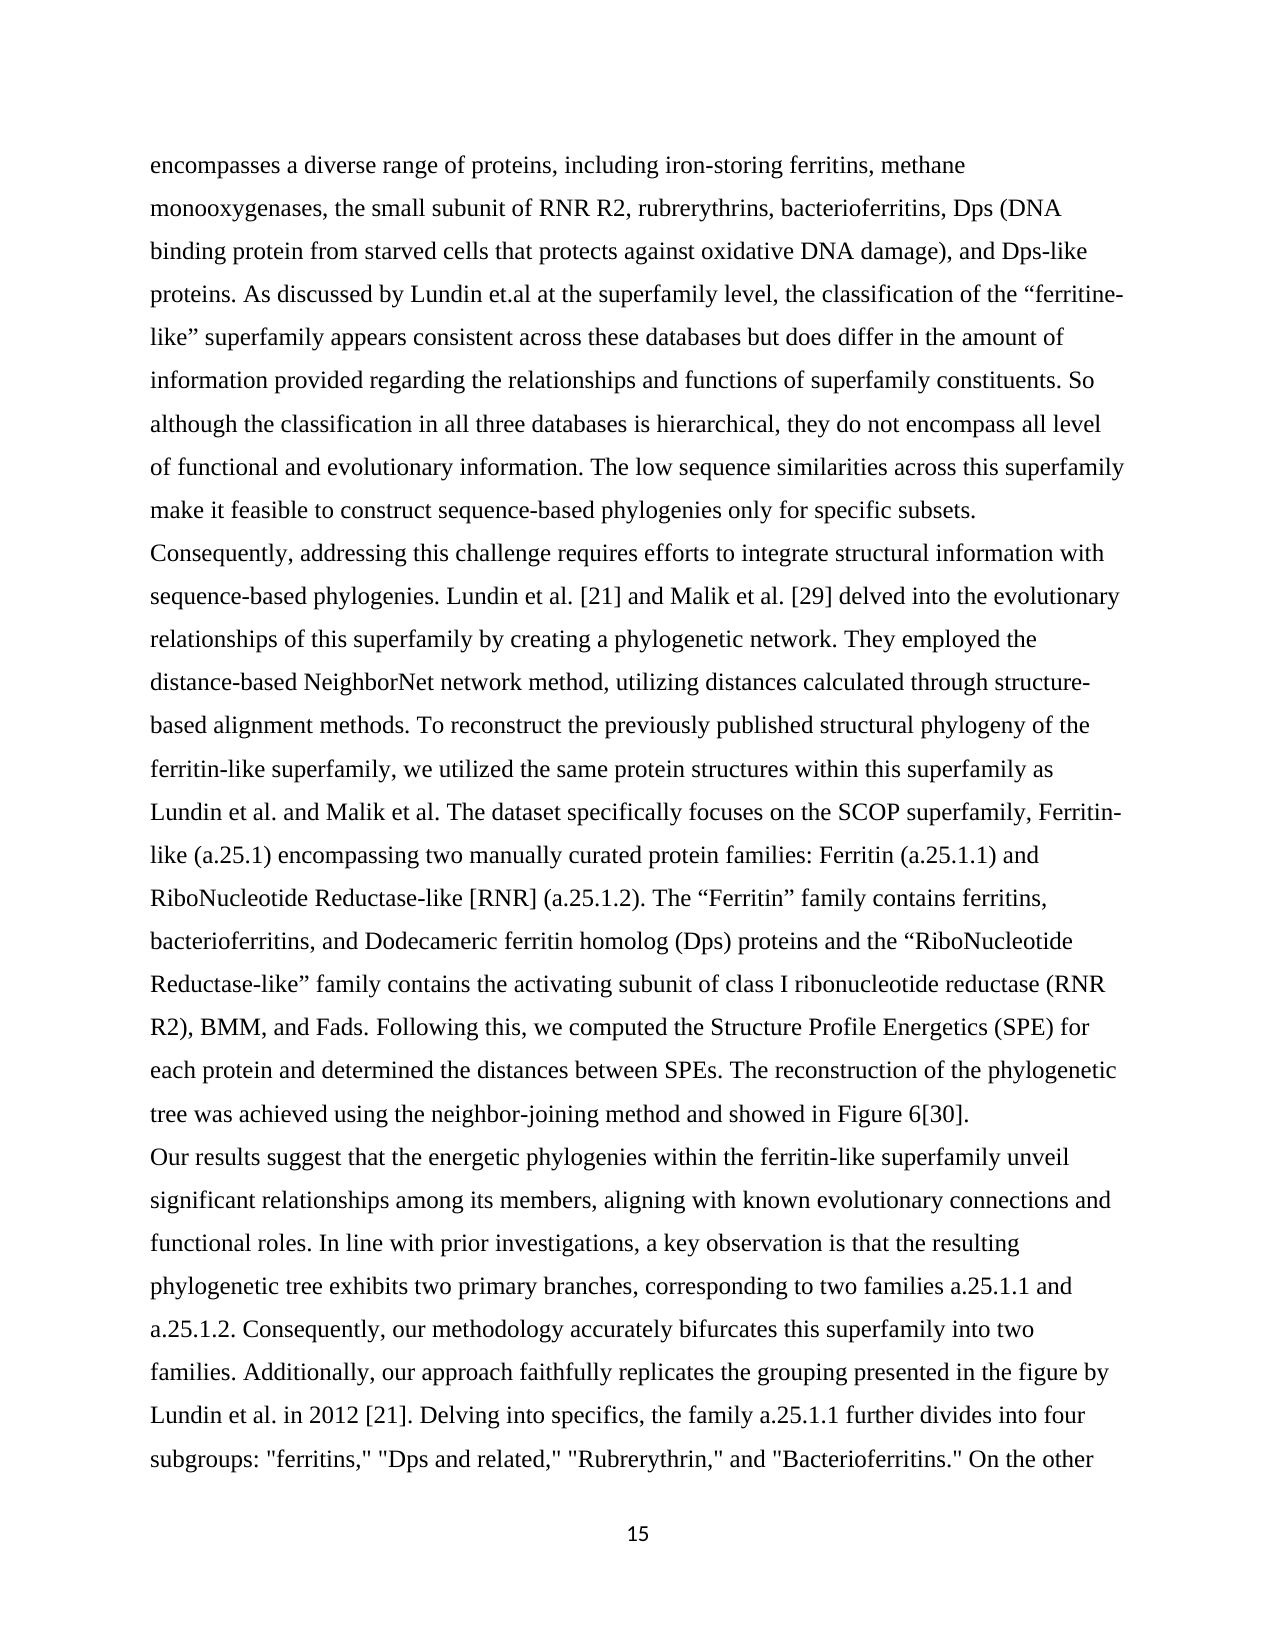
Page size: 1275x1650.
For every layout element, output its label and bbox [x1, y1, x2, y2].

text [150, 150, 1125, 1127]
text [150, 1142, 1125, 1472]
